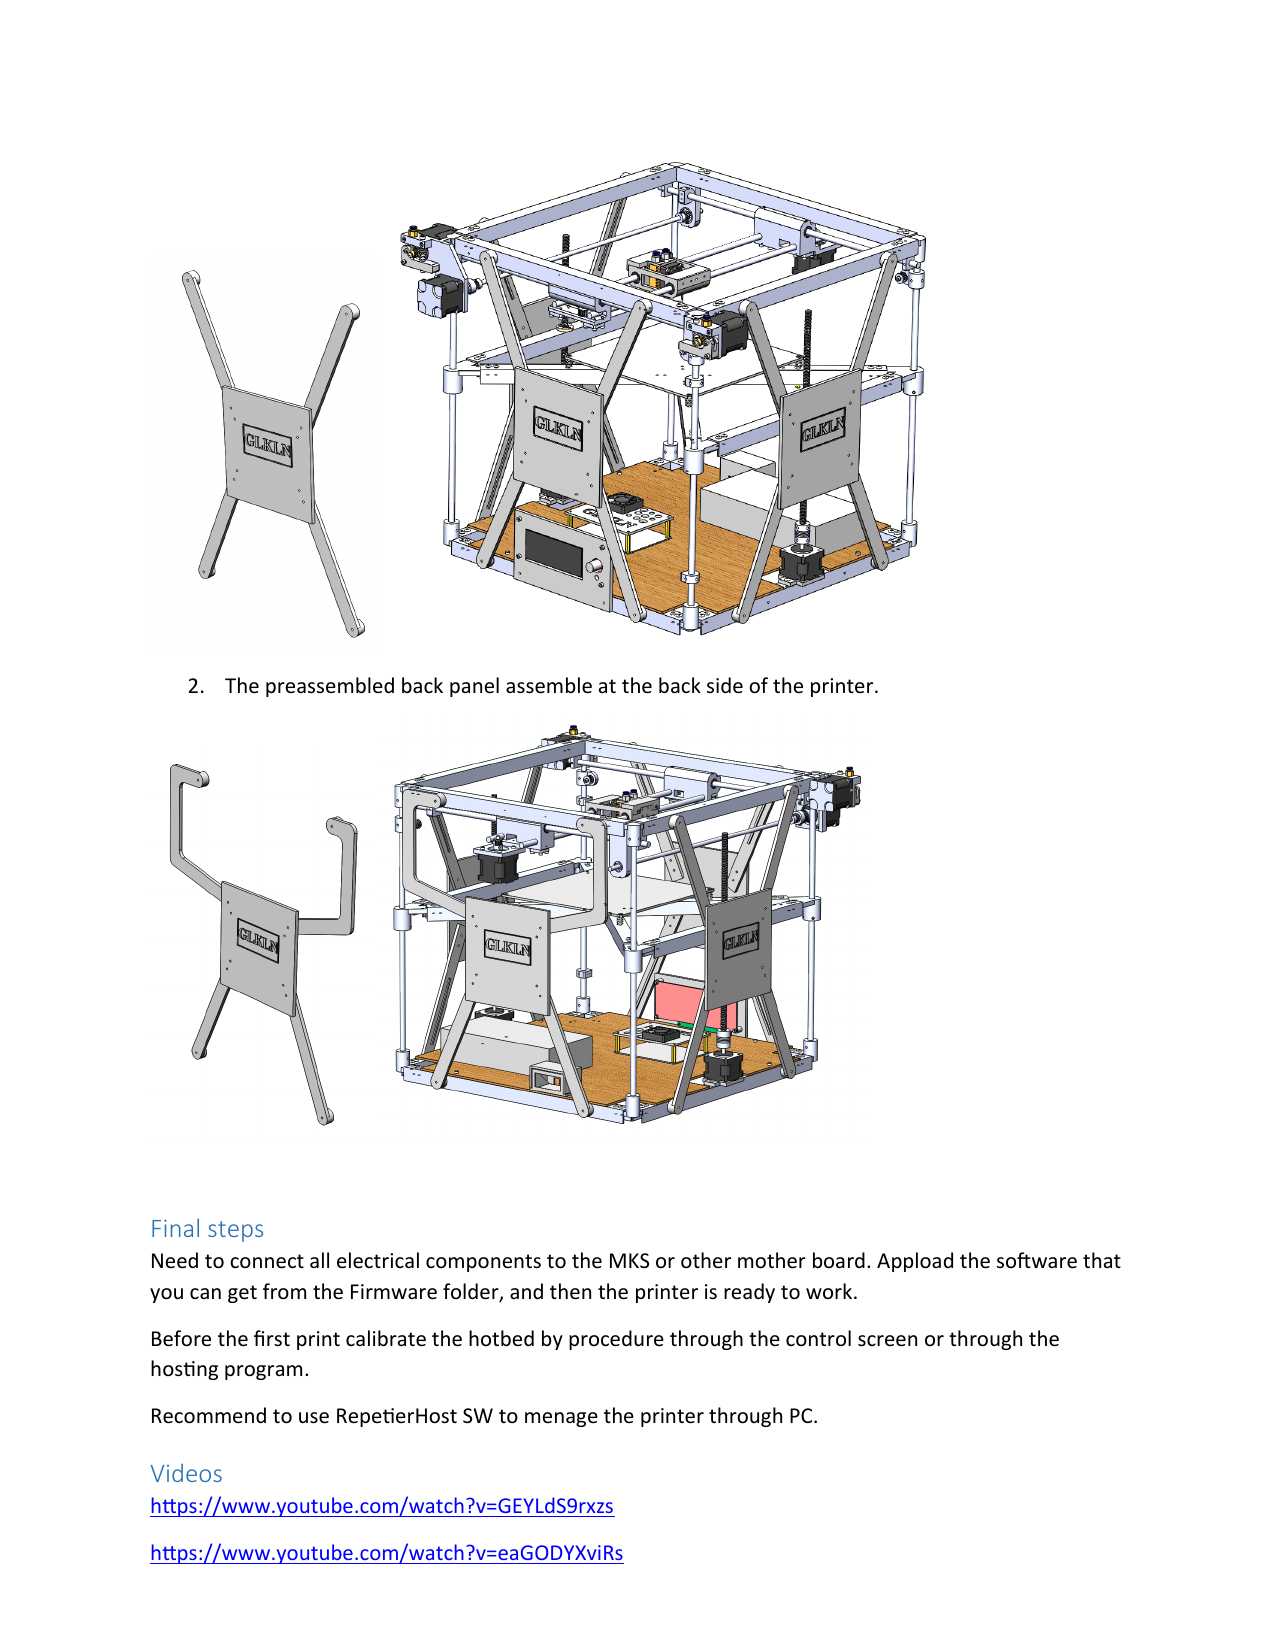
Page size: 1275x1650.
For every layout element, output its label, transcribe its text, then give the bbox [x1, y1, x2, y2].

text Before the first print calibrate the hotbed by procedure through the control screen or through the hosting program. [150, 1324, 1125, 1382]
picture [385, 150, 947, 652]
text Need to connect all electrical components to the MKS or other mother board. Appload the software that you can get from the Firmware folder, and then the printer is ready to work. [150, 1247, 1125, 1305]
picture [150, 749, 373, 1137]
subtitle Videos [150, 1456, 1125, 1489]
text Recommend to use RepetierHost SW to menage the printer through PC. [150, 1401, 1125, 1429]
picture [150, 255, 381, 652]
list The preassembled back panel assemble at the back side of the printer. [187, 671, 1125, 699]
picture [377, 717, 872, 1137]
subtitle Final steps [150, 1211, 1125, 1244]
text https://www.youtube.com/watch?v=GEYLdS9rxzs [150, 1492, 1125, 1519]
text https://www.youtube.com/watch?v=eaGODYXviRs [150, 1538, 1125, 1566]
